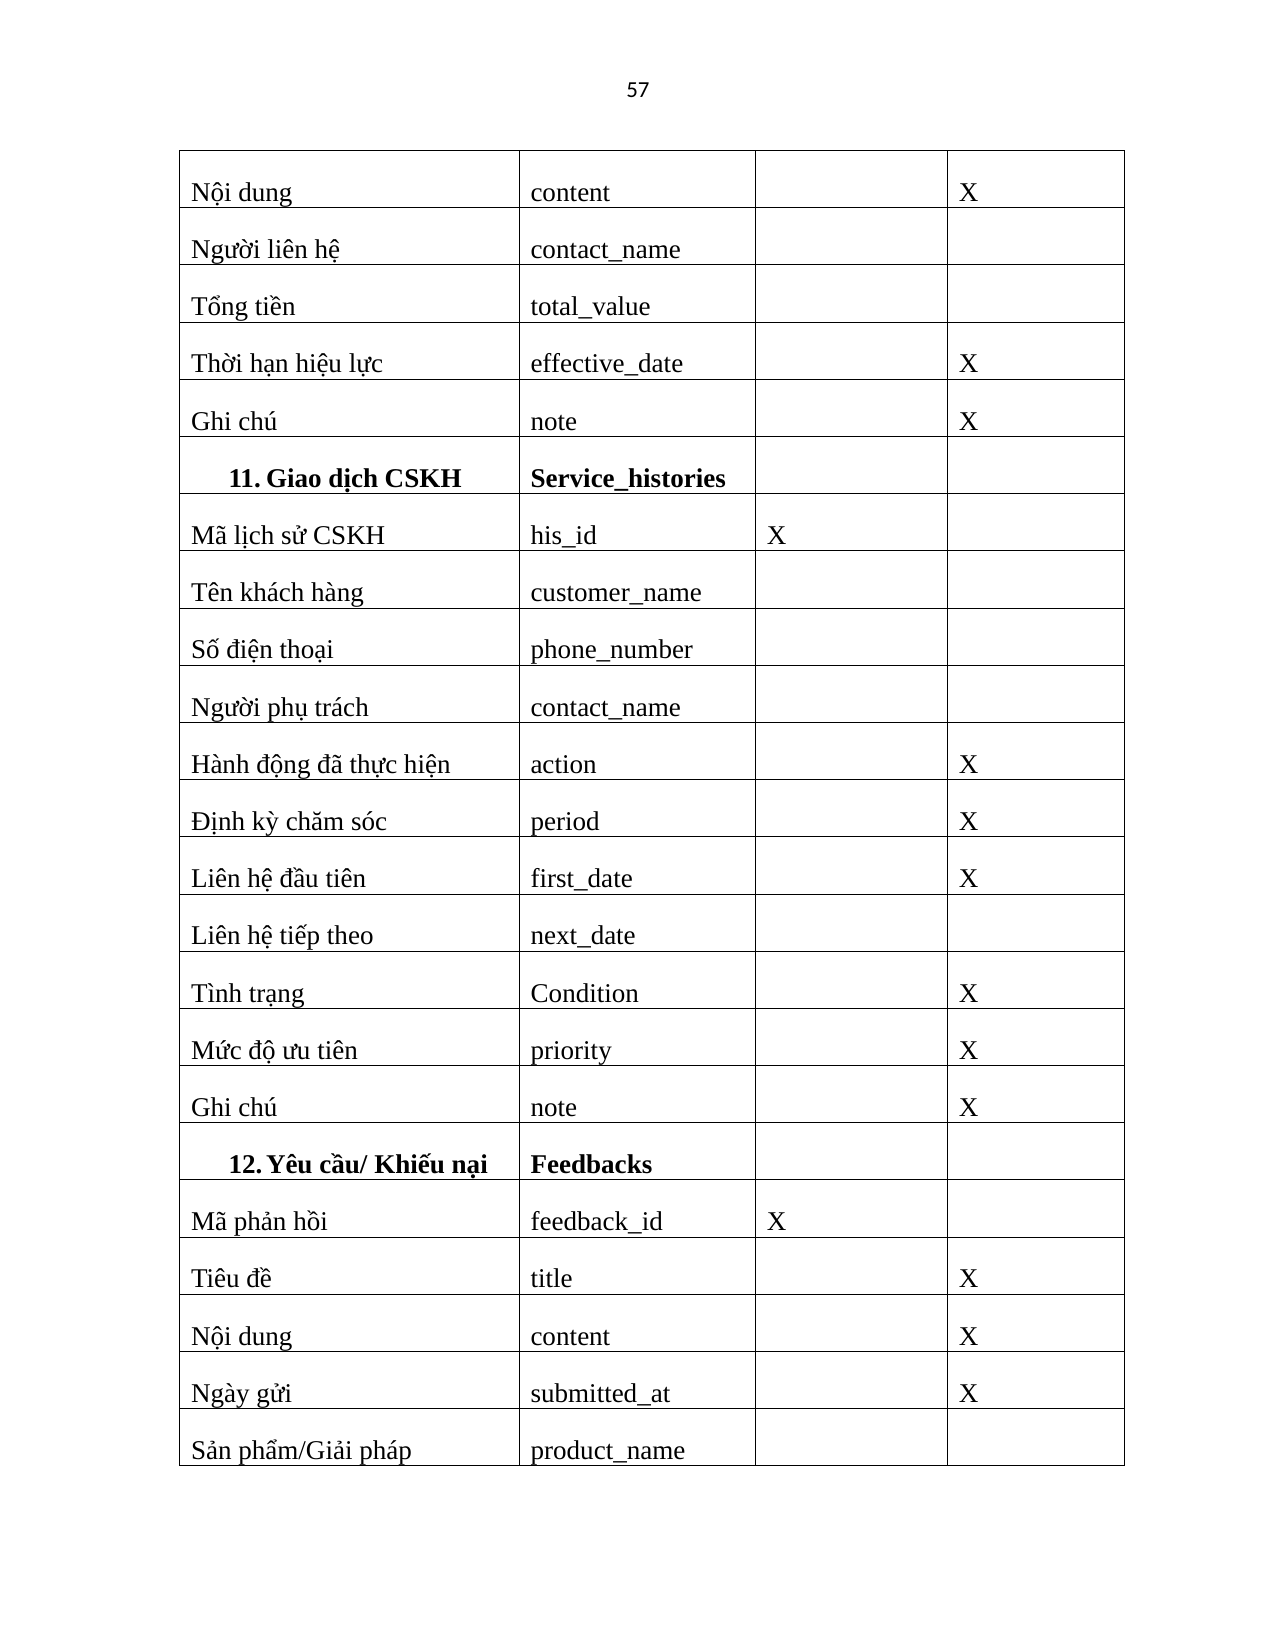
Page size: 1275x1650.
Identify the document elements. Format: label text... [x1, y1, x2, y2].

table_cell content [520, 1295, 755, 1351]
table_cell [756, 323, 947, 379]
table_cell [756, 723, 947, 779]
table_cell Tiêu đề [180, 1238, 519, 1294]
table_cell [756, 151, 947, 207]
table_cell total_value [520, 265, 755, 322]
table_cell Tổng tiền [180, 265, 519, 322]
table_cell Người liên hệ [180, 208, 519, 264]
table_cell action [520, 723, 755, 779]
table_cell title [520, 1238, 755, 1294]
table_cell Mã lịch sử CSKH [180, 494, 519, 550]
table_cell X [948, 837, 1124, 893]
table_cell submitted_at [520, 1352, 755, 1408]
table_cell first_date [520, 837, 755, 893]
table_cell phone_number [520, 609, 755, 665]
table_cell [756, 666, 947, 722]
table_cell X [948, 151, 1124, 207]
table_cell Feedbacks [520, 1123, 755, 1179]
table_cell next_date [520, 895, 755, 951]
table_cell X [948, 380, 1124, 436]
table_cell [756, 1123, 947, 1179]
table_cell X [948, 1238, 1124, 1294]
table_cell [948, 666, 1124, 722]
table_cell X [948, 952, 1124, 1008]
table_cell Service_histories [520, 437, 755, 493]
table_cell [756, 609, 947, 665]
table_cell X [948, 1066, 1124, 1122]
table_cell Liên hệ đầu tiên [180, 837, 519, 893]
table_cell Số điện thoại [180, 609, 519, 665]
table_cell Yêu cầu/ Khiếu nại [180, 1123, 519, 1179]
table_cell priority [520, 1009, 755, 1065]
table_cell Giao dịch CSKH [180, 437, 519, 493]
table_cell [948, 494, 1124, 550]
table_cell X [948, 323, 1124, 379]
table_cell X [756, 494, 947, 550]
table_cell Tên khách hàng [180, 551, 519, 607]
table_cell Hành động đã thực hiện [180, 723, 519, 779]
table_cell contact_name [520, 208, 755, 264]
table_cell X [948, 723, 1124, 779]
table_cell [756, 1352, 947, 1408]
table_cell content [520, 151, 755, 207]
table_cell Mức độ ưu tiên [180, 1009, 519, 1065]
table_cell [756, 1066, 947, 1122]
table_cell [756, 1009, 947, 1065]
table_cell [948, 609, 1124, 665]
table_cell [756, 437, 947, 493]
table_cell Nội dung [180, 151, 519, 207]
table_cell [756, 380, 947, 436]
table_cell feedback_id [520, 1180, 755, 1237]
table_cell contact_name [520, 666, 755, 722]
table_cell X [948, 1295, 1124, 1351]
table_cell [756, 952, 947, 1008]
table_cell his_id [520, 494, 755, 550]
table_cell [756, 1238, 947, 1294]
table_cell Ghi chú [180, 380, 519, 436]
table_cell Thời hạn hiệu lực [180, 323, 519, 379]
table_cell Người phụ trách [180, 666, 519, 722]
table_cell [756, 780, 947, 836]
table_cell [756, 1409, 947, 1465]
table_cell [948, 1180, 1124, 1237]
table_cell [948, 265, 1124, 322]
table_cell Condition [520, 952, 755, 1008]
table_cell Ghi chú [180, 1066, 519, 1122]
table_cell Liên hệ tiếp theo [180, 895, 519, 951]
table_cell X [948, 1009, 1124, 1065]
table_cell [948, 1409, 1124, 1465]
table_cell X [948, 1352, 1124, 1408]
table_cell product_name [520, 1409, 755, 1465]
table_cell Định kỳ chăm sóc [180, 780, 519, 836]
table_cell [756, 1295, 947, 1351]
table_cell X [948, 780, 1124, 836]
table_cell period [520, 780, 755, 836]
table_cell [756, 895, 947, 951]
table_cell note [520, 380, 755, 436]
table_cell [756, 265, 947, 322]
table_cell note [520, 1066, 755, 1122]
table_cell [948, 895, 1124, 951]
table_cell [948, 208, 1124, 264]
table_cell customer_name [520, 551, 755, 607]
table_cell Nội dung [180, 1295, 519, 1351]
table_cell Mã phản hồi [180, 1180, 519, 1237]
table_cell Tình trạng [180, 952, 519, 1008]
table_cell X [756, 1180, 947, 1237]
table_cell [948, 551, 1124, 607]
table_cell [756, 551, 947, 607]
table_cell [756, 208, 947, 264]
table_cell effective_date [520, 323, 755, 379]
table_cell [756, 837, 947, 893]
table_cell [948, 437, 1124, 493]
table_cell Sản phẩm/Giải pháp [180, 1409, 519, 1465]
table_cell [948, 1123, 1124, 1179]
table_cell Ngày gửi [180, 1352, 519, 1408]
